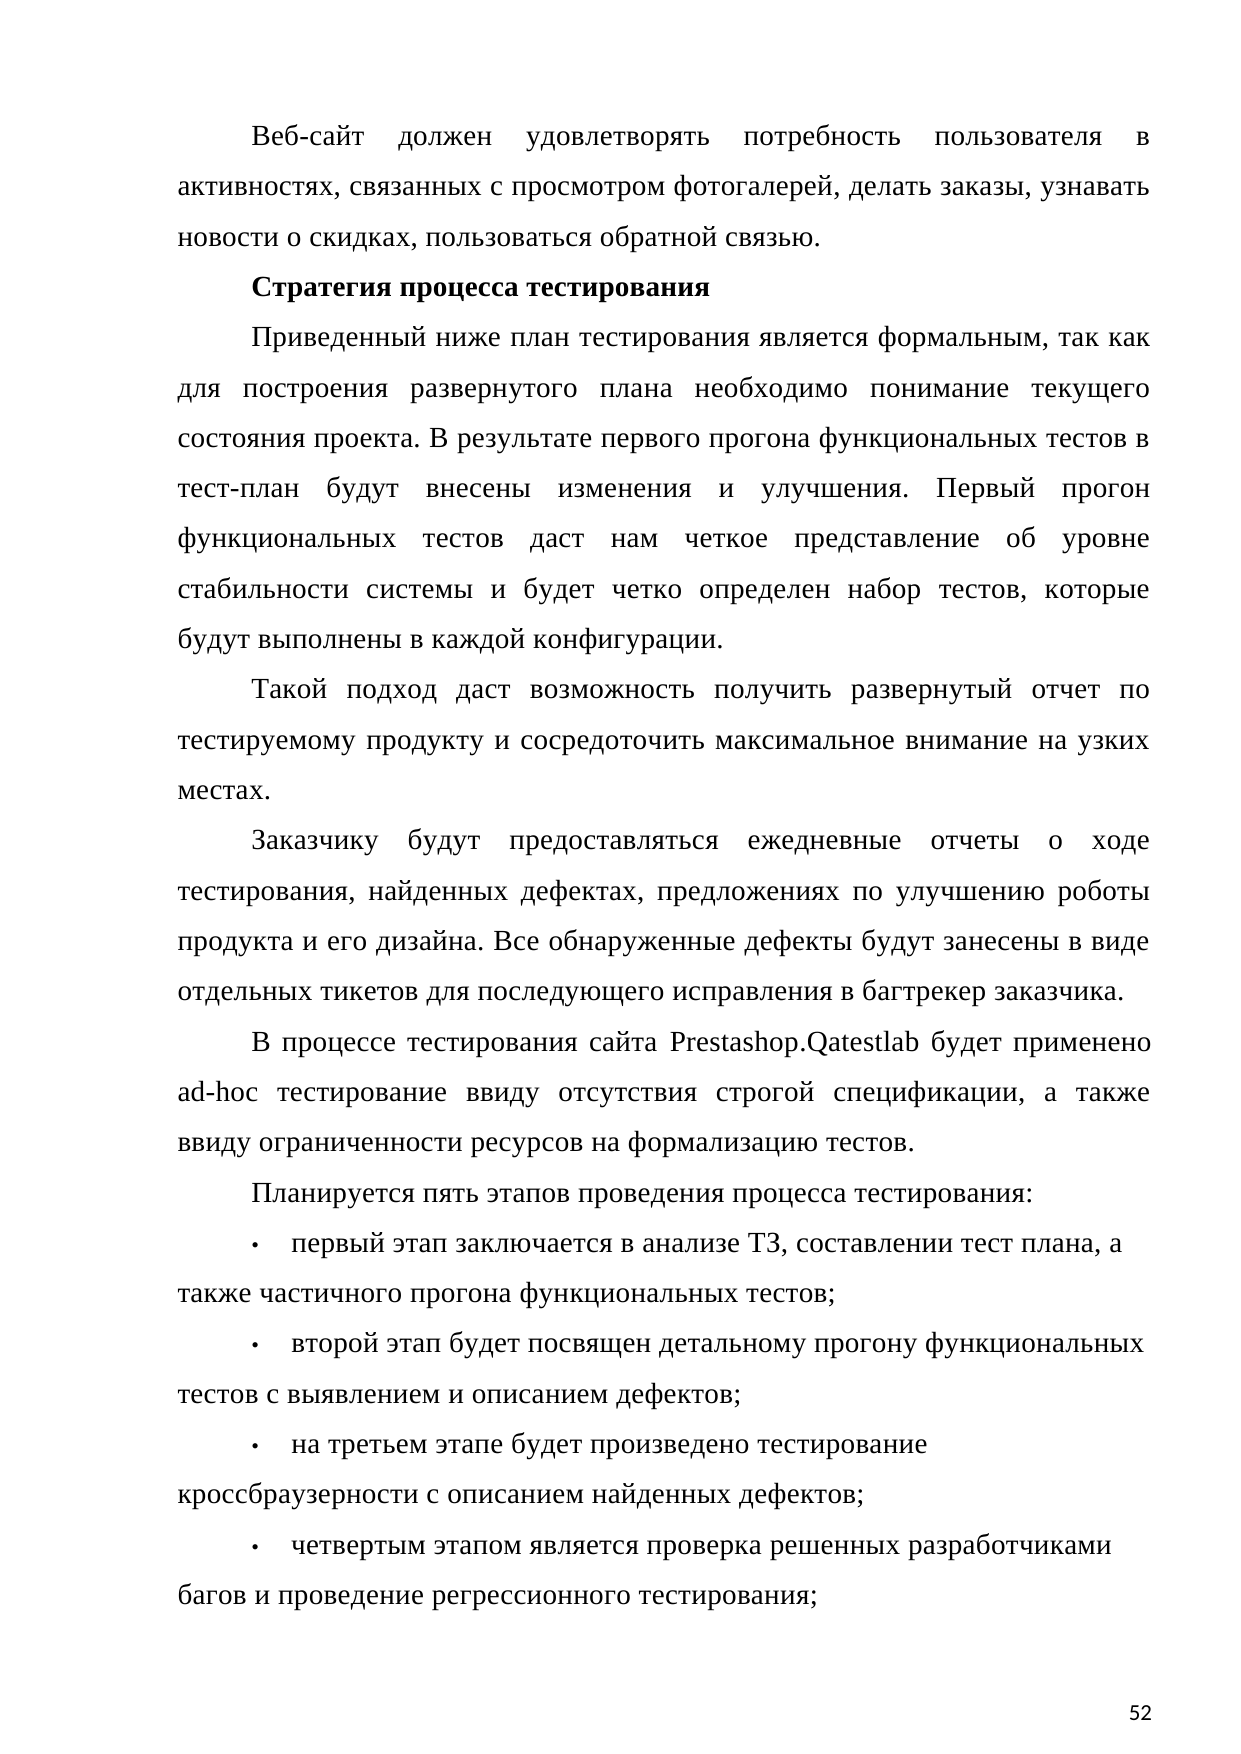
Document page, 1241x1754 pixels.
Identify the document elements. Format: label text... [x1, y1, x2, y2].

text Заказчику будут предоставляться ежедневные отчеты о ходе тестирования, найденных дефектах, предложениях по улучшению роботы продукта и его дизайна. Все обнаруженные дефекты будут занесены в виде отдельных тикетов для последующего исправления в багтрекер заказчика. [177, 822, 1152, 1007]
text Приведенный ниже план тестирования является формальным, так как для построения развернутого плана необходимо понимание текущего состояния проекта. В результате первого прогона функциональных тестов в тест-план будут внесены изменения и улучшения. Первый прогон функциональных тестов даст нам четкое представление об уровне стабильности системы и будет четко определен набор тестов, которые будут выполнены в каждой конфигурации. [177, 319, 1152, 655]
list второй этап будет посвящен детальному прогону функциональных тестов с выявлением и описанием дефектов; [177, 1326, 1152, 1409]
text Такой подход даст возможность получить развернутый отчет по тестируемому продукту и сосредоточить максимальное внимание на узких местах. [177, 672, 1152, 806]
text Стратегия процесса тестирования [177, 269, 1152, 303]
text Планируется пять этапов проведения процесса тестирования: [177, 1175, 1152, 1208]
text В процессе тестирования сайта Prestashop.Qatestlab будет применено ad-hoc тестирование ввиду отсутствия строгой спецификации, а также ввиду ограниченности ресурсов на формализацию тестов. [177, 1024, 1152, 1158]
list на третьем этапе будет произведено тестирование кроссбраузерности с описанием найденных дефектов; [177, 1426, 1152, 1510]
list четвертым этапом является проверка решенных разработчиками багов и проведение регрессионного тестирования; [177, 1527, 1152, 1611]
list первый этап заключается в анализе ТЗ, составлении тест плана, а также частичного прогона функциональных тестов; [177, 1225, 1152, 1309]
text Веб-сайт должен удовлетворять потребность пользователя в активностях, связанных с просмотром фотогалерей, делать заказы, узнавать новости о скидках, пользоваться обратной связью. [177, 118, 1152, 252]
